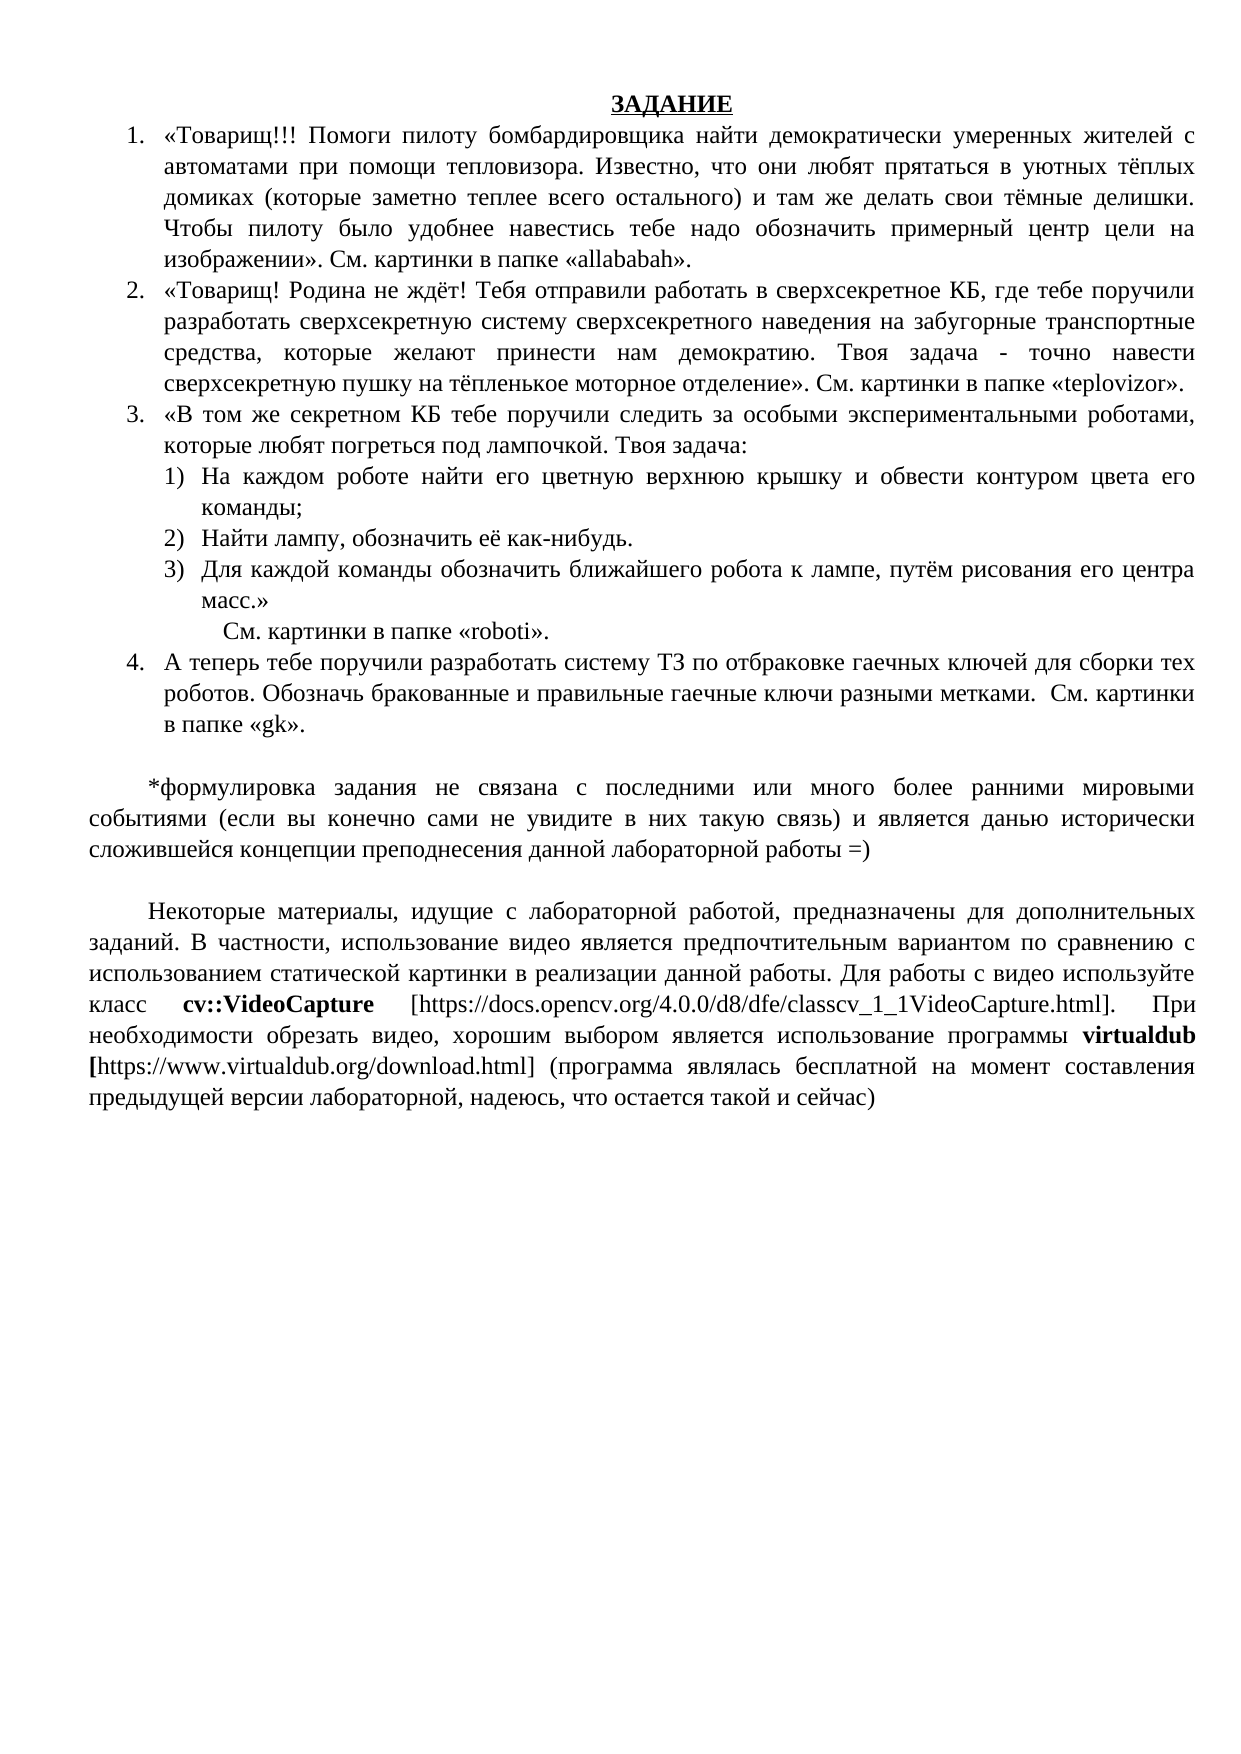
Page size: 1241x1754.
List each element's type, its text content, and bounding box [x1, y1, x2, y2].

list А теперь тебе поручили разработать систему ТЗ по отбраковке гаечных ключей для сборки тех роботов. Обозначь бракованные и правильные гаечные ключи разными метками. См. картинки в папке «gk». [126, 647, 1196, 738]
text См. картинки в папке «roboti». [164, 616, 1196, 645]
list Найти лампу, обозначить её как-нибудь. [164, 523, 1196, 552]
list «Товарищ! Родина не ждёт! Тебя отправили работать в сверхсекретное КБ, где тебе поручили разработать сверхсекретную систему сверхсекретного наведения на забугорные транспортные средства, которые желают принести нам демократию. Твоя задача - точно навести сверхсекретную пушку на тёпленькое моторное отделение». См. картинки в папке «teplovizor». [126, 275, 1196, 397]
list На каждом роботе найти его цветную верхнюю крышку и обвести контуром цвета его команды; [164, 461, 1196, 521]
list Для каждой команды обозначить ближайшего робота к лампе, путём рисования его центра масс.» [164, 554, 1196, 614]
text ЗАДАНИЕ [89, 89, 1196, 117]
text *формулировка задания не связана с последними или много более ранними мировыми событиями (если вы конечно сами не увидите в них такую связь) и является данью исторически сложившейся концепции преподнесения данной лабораторной работы =) [89, 772, 1196, 862]
list «В том же секретном КБ тебе поручили следить за особыми экспериментальными роботами, которые любят погреться под лампочкой. Твоя задача: [126, 399, 1196, 459]
list «Товарищ!!! Помоги пилоту бомбардировщика найти демократически умеренных жителей с автоматами при помощи тепловизора. Известно, что они любят прятаться в уютных тёплых домиках (которые заметно теплее всего остального) и там же делать свои тёмные делишки. Чтобы пилоту было удобнее навестись тебе надо обозначить примерный центр цели на изображении». См. картинки в папке «allababah». [126, 120, 1196, 273]
text Некоторые материалы, идущие с лабораторной работой, предназначены для дополнительных заданий. В частности, использование видео является предпочтительным вариантом по сравнению с использованием статической картинки в реализации данной работы. Для работы с видео используйте класс cv::VideoCapture [https://docs.opencv.org/4.0.0/d8/dfe/classcv_1_1VideoCapture.html]. При необходимости обрезать видео, хорошим выбором является использование программы virtualdub [https://www.virtualdub.org/download.html] (программа являлась бесплатной на момент составления предыдущей версии лабораторной, надеюсь, что остается такой и сейчас) [89, 896, 1196, 1111]
